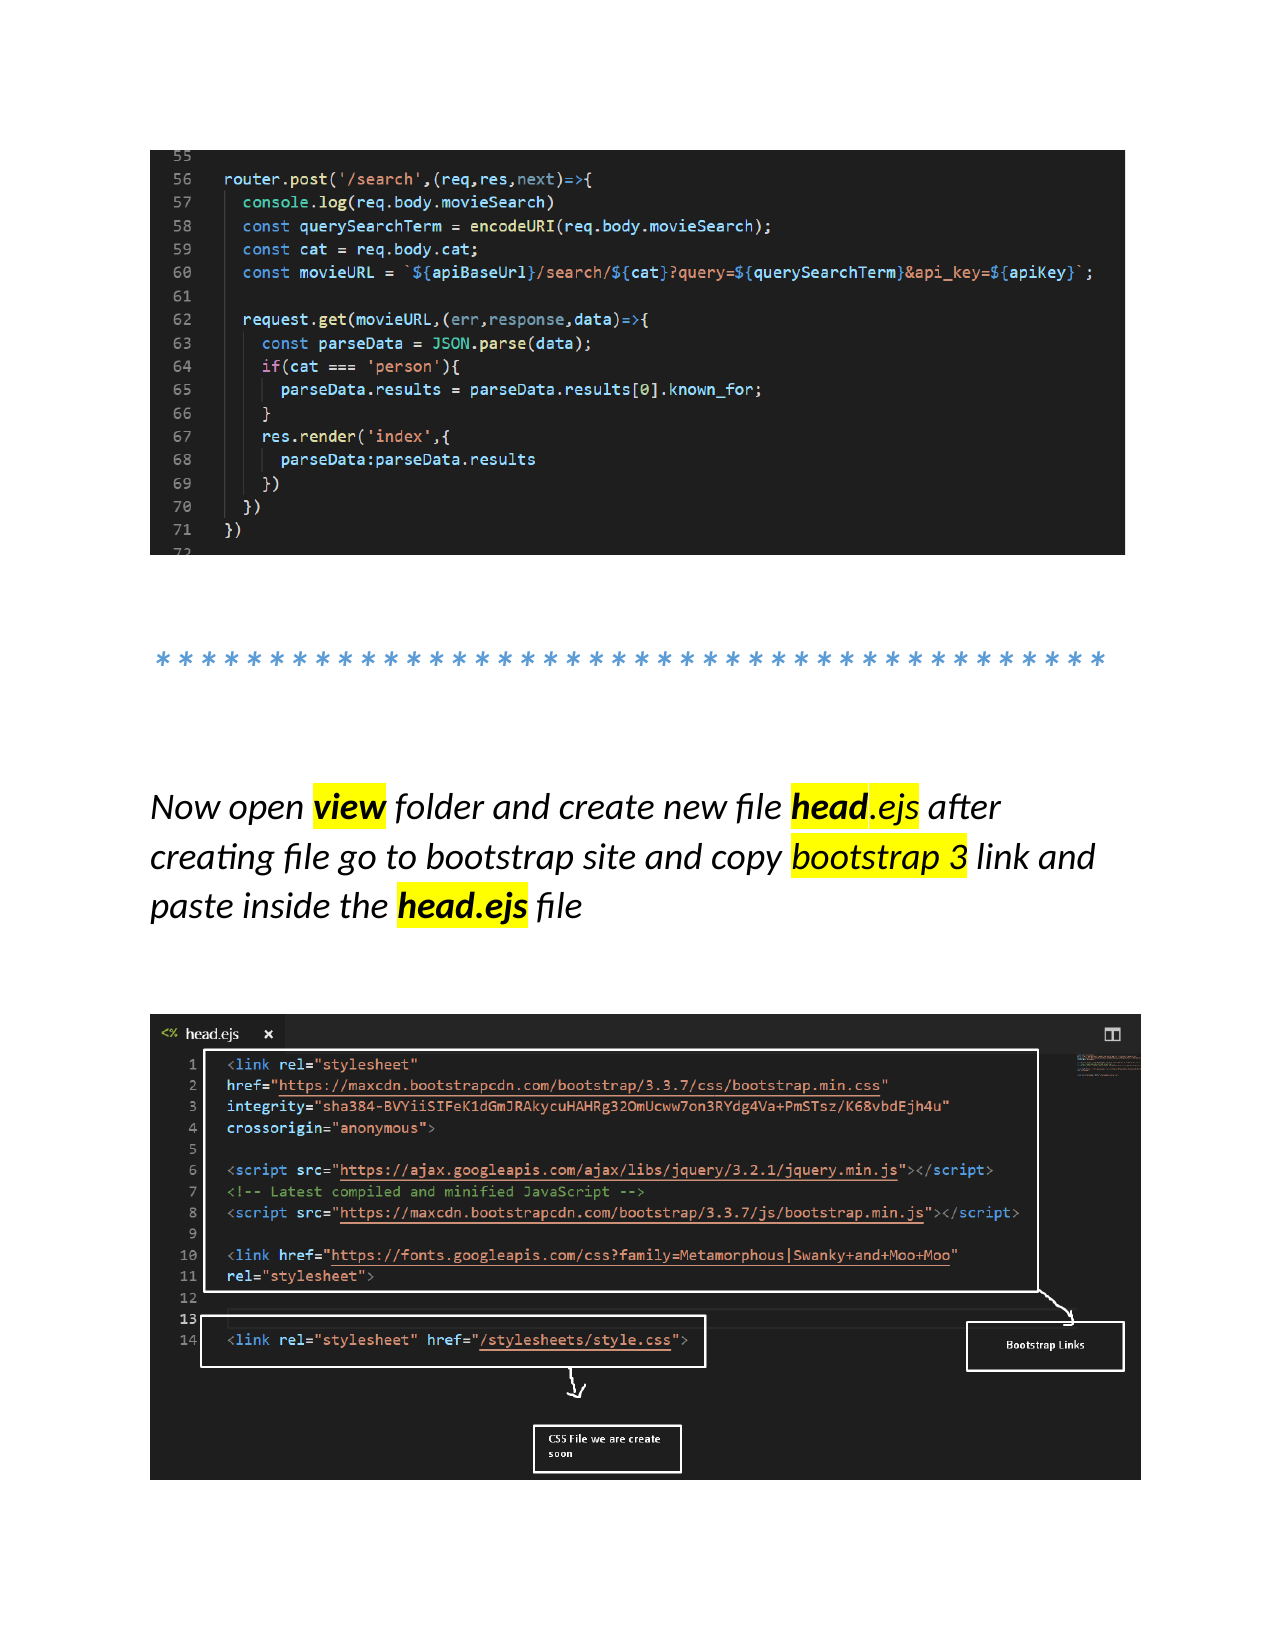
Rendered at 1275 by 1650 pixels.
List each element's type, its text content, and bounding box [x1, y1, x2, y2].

text ****************************************** [150, 640, 1125, 696]
picture [150, 1014, 1141, 1480]
text Now open view folder and create new file head.ejs after creating file go to bootstrap site and copy bootstrap 3 link and paste inside the head.ejs file [150, 783, 1125, 928]
picture [150, 150, 1125, 555]
